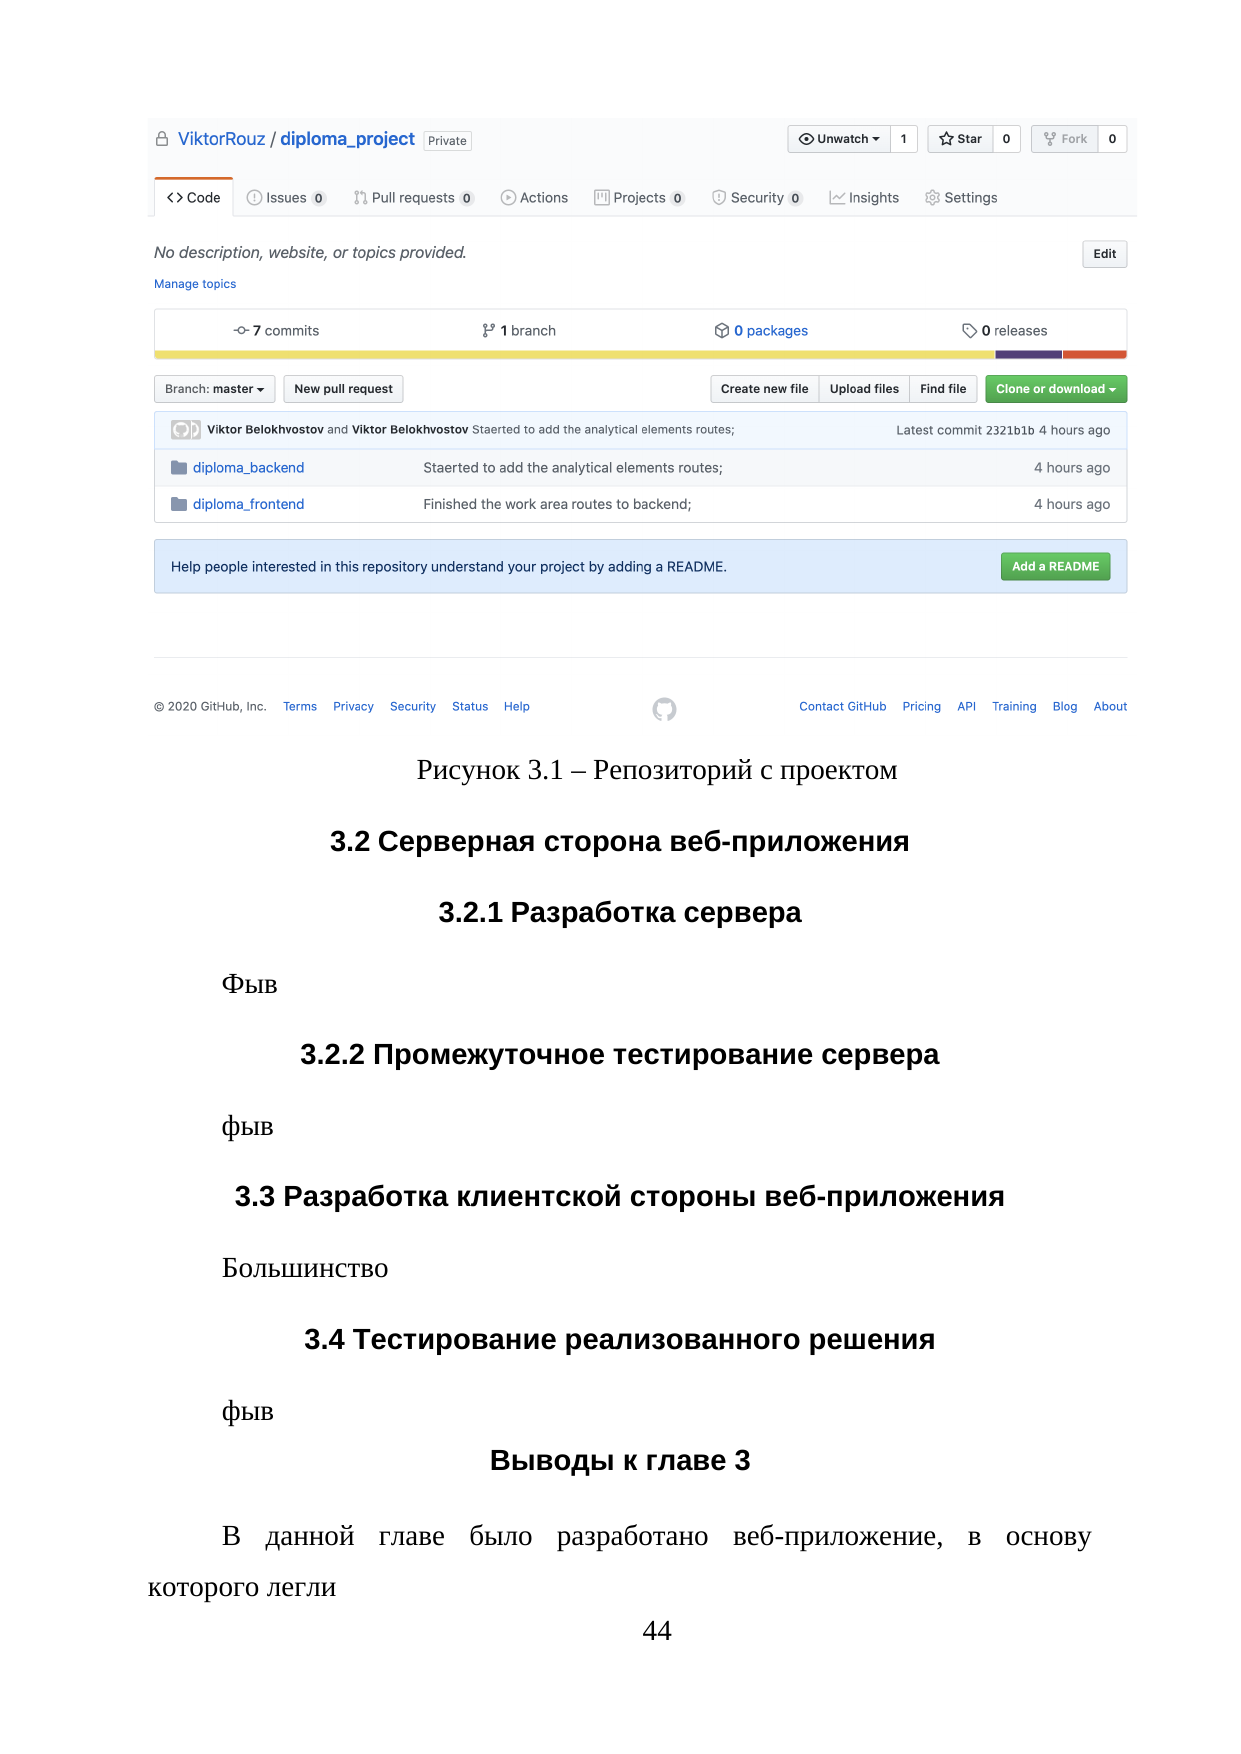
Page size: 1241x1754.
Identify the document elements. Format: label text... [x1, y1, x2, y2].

list 3.2.2 Промежуточное тестирование сервера [148, 1037, 1092, 1071]
text Рисунок 3.1 – Репозиторий с проектом [148, 752, 1092, 786]
text Большинство [148, 1251, 1092, 1284]
list 3.2.1 Разработка сервера [148, 895, 1092, 928]
list 3.3 Разработка клиентской стороны веб-приложения [148, 1179, 1092, 1213]
text фыв [148, 1393, 1092, 1426]
list Фыв [148, 966, 1092, 999]
subtitle 3.4 Тестирование реализованного решения [148, 1322, 1092, 1355]
picture [147, 118, 1138, 736]
subtitle Выводы к главе 3 [148, 1443, 1092, 1477]
list фыв [148, 1108, 1092, 1142]
text В данной главе было разработано веб-приложение, в основу которого легли [148, 1518, 1092, 1602]
list 3.2 Серверная сторона веб-приложения [148, 824, 1092, 857]
